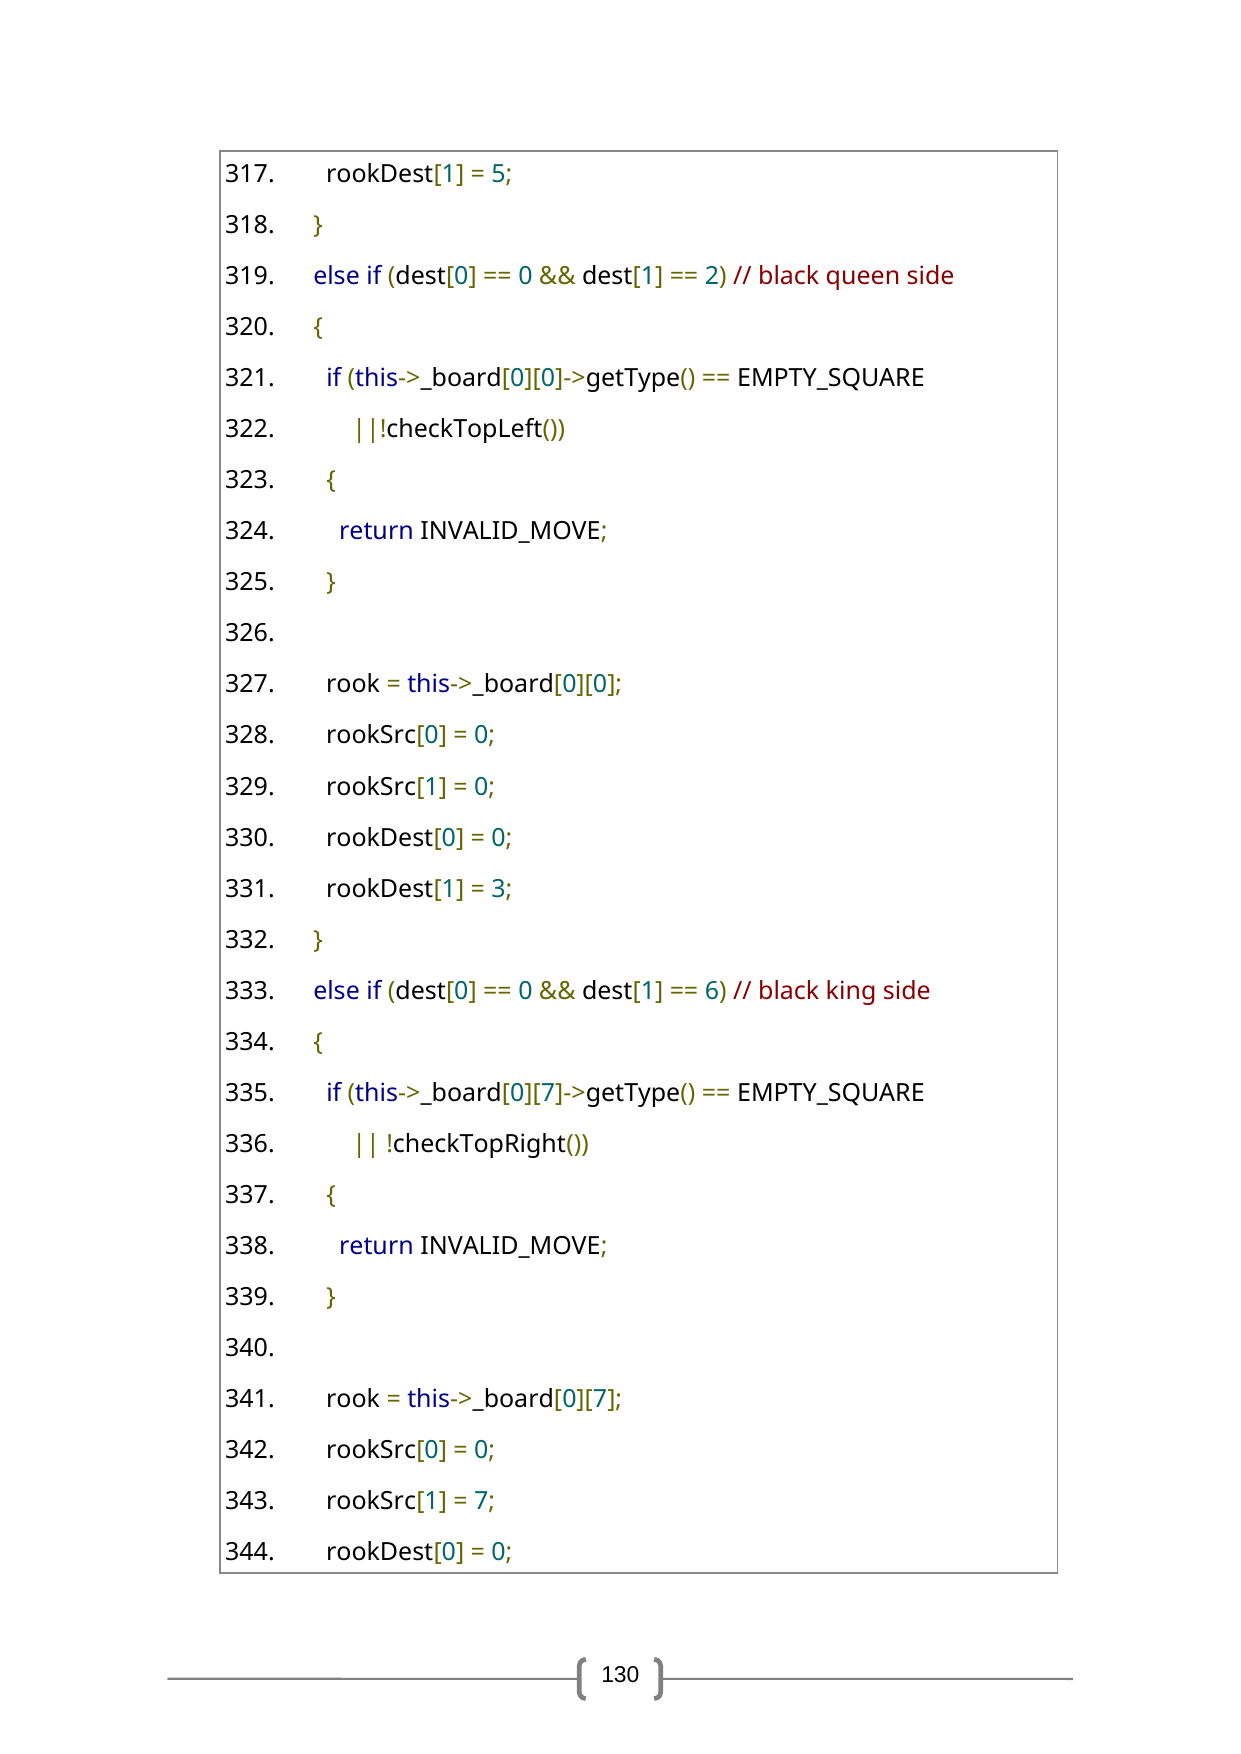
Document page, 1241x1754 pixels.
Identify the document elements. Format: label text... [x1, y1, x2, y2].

list return INVALID_MOVE; [221, 1222, 1057, 1262]
list } [221, 558, 1057, 598]
list rook = this->_board[0][7]; [221, 1375, 1057, 1415]
list rook = this->_board[0][0]; [221, 660, 1057, 700]
list rookDest[0] = 0; [221, 1528, 1057, 1572]
list return INVALID_MOVE; [221, 507, 1057, 547]
list if (this->_board[0][7]->getType() == EMPTY_SQUARE [221, 1069, 1057, 1108]
list } [221, 201, 1057, 241]
list else if (dest[0] == 0 && dest[1] == 2) // black queen side [221, 252, 1057, 292]
list rookSrc[0] = 0; [221, 711, 1057, 751]
list rookSrc[1] = 7; [221, 1477, 1057, 1517]
list } [221, 1273, 1057, 1313]
list rookDest[1] = 3; [221, 864, 1057, 904]
list rookSrc[0] = 0; [221, 1426, 1057, 1466]
list { [221, 303, 1057, 343]
list rookDest[1] = 5; [221, 152, 1057, 190]
list { [221, 456, 1057, 496]
list rookSrc[1] = 0; [221, 762, 1057, 802]
list else if (dest[0] == 0 && dest[1] == 6) // black king side [221, 967, 1057, 1006]
list { [221, 1018, 1057, 1057]
list if (this->_board[0][0]->getType() == EMPTY_SQUARE [221, 354, 1057, 394]
list || !checkTopRight()) [221, 1120, 1057, 1159]
list } [221, 916, 1057, 955]
list { [221, 1171, 1057, 1211]
list rookDest[0] = 0; [221, 813, 1057, 853]
list ||!checkTopLeft()) [221, 405, 1057, 445]
